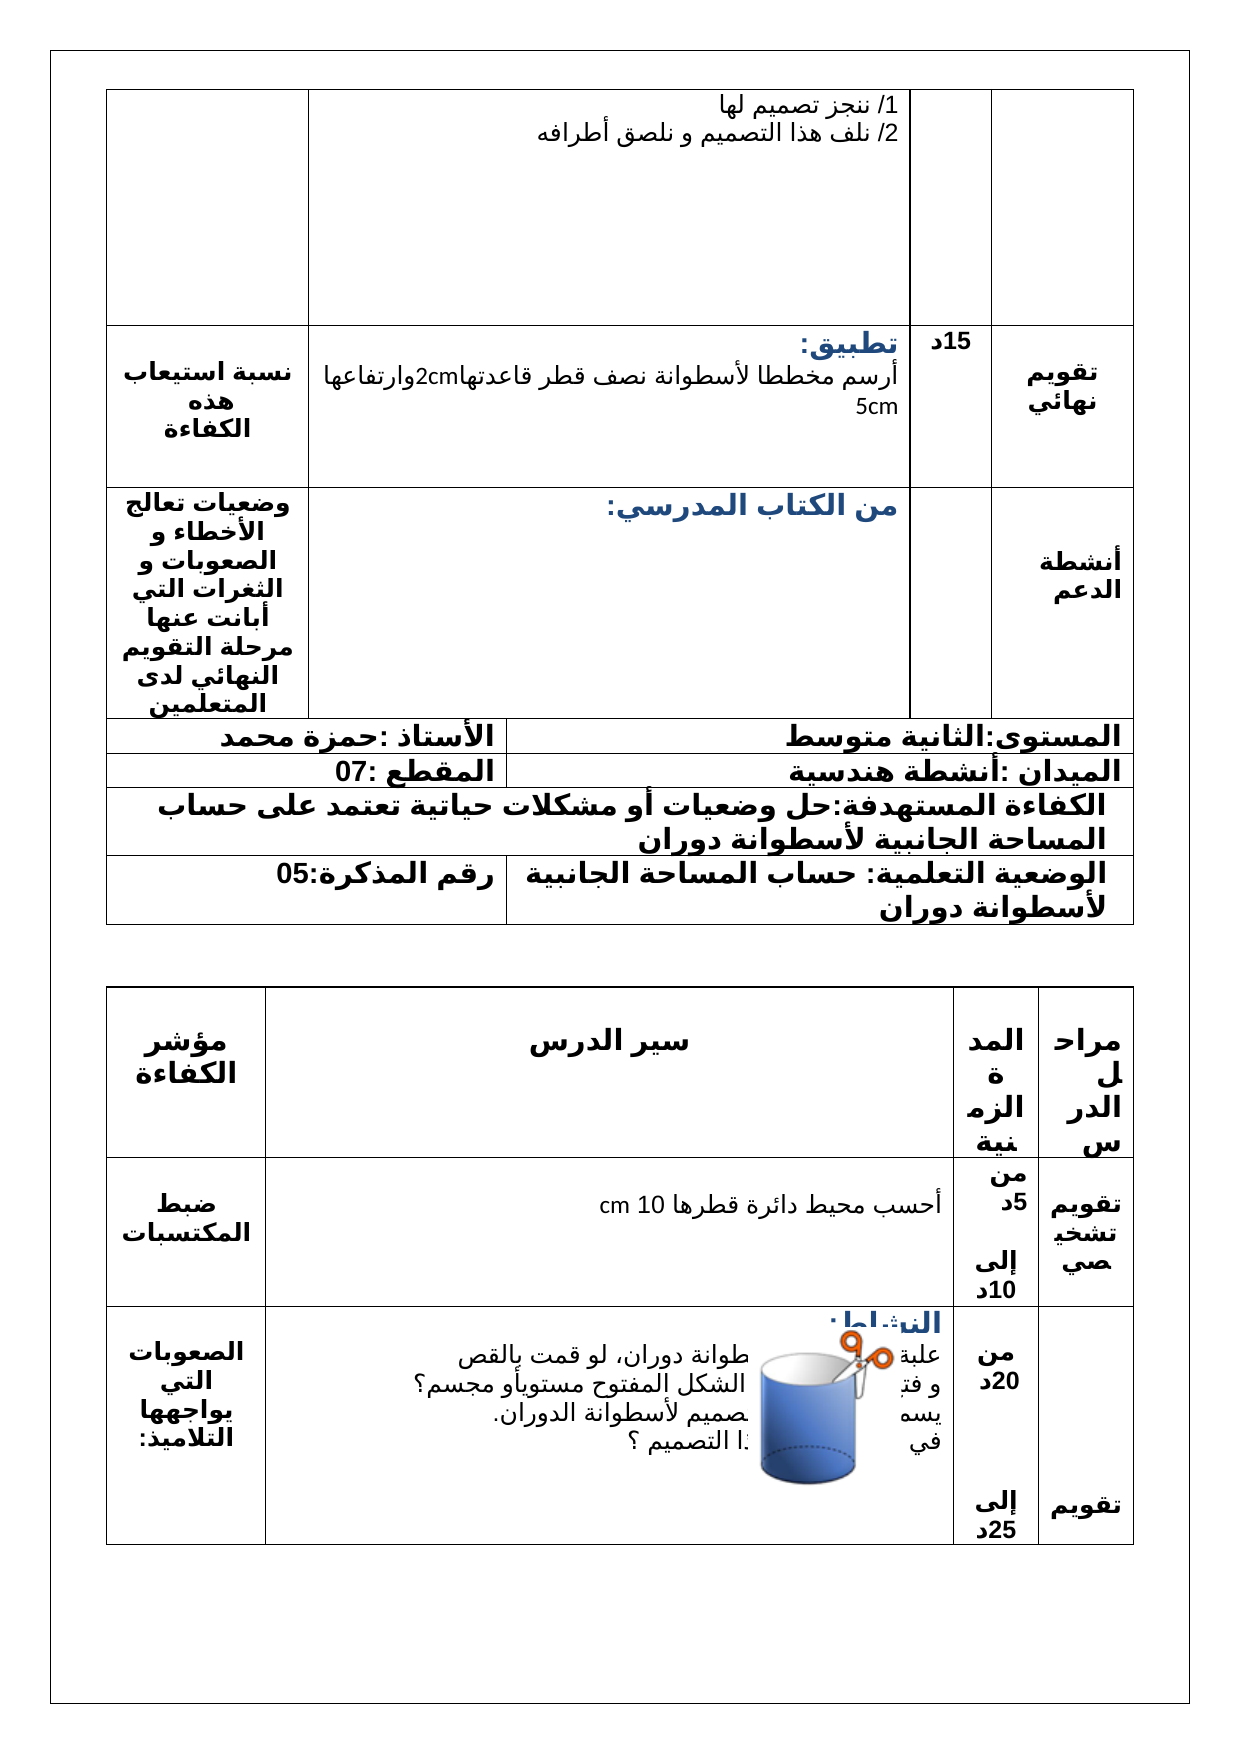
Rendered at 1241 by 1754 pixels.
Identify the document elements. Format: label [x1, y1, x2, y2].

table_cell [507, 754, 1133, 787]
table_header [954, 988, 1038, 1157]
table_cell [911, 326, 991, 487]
picture [748, 1327, 902, 1495]
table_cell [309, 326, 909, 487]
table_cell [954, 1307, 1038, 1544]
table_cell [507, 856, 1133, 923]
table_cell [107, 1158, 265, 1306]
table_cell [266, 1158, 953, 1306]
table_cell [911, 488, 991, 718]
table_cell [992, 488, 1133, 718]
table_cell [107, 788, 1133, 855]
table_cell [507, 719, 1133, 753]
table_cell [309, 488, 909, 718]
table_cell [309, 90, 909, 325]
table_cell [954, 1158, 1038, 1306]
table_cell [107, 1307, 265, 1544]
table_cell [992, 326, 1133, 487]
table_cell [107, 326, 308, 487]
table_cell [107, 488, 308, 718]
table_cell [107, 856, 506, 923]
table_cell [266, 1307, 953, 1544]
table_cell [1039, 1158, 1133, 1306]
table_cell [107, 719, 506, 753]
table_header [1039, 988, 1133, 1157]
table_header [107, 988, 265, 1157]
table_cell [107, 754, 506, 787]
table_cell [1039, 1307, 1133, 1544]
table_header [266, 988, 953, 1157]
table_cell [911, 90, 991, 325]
